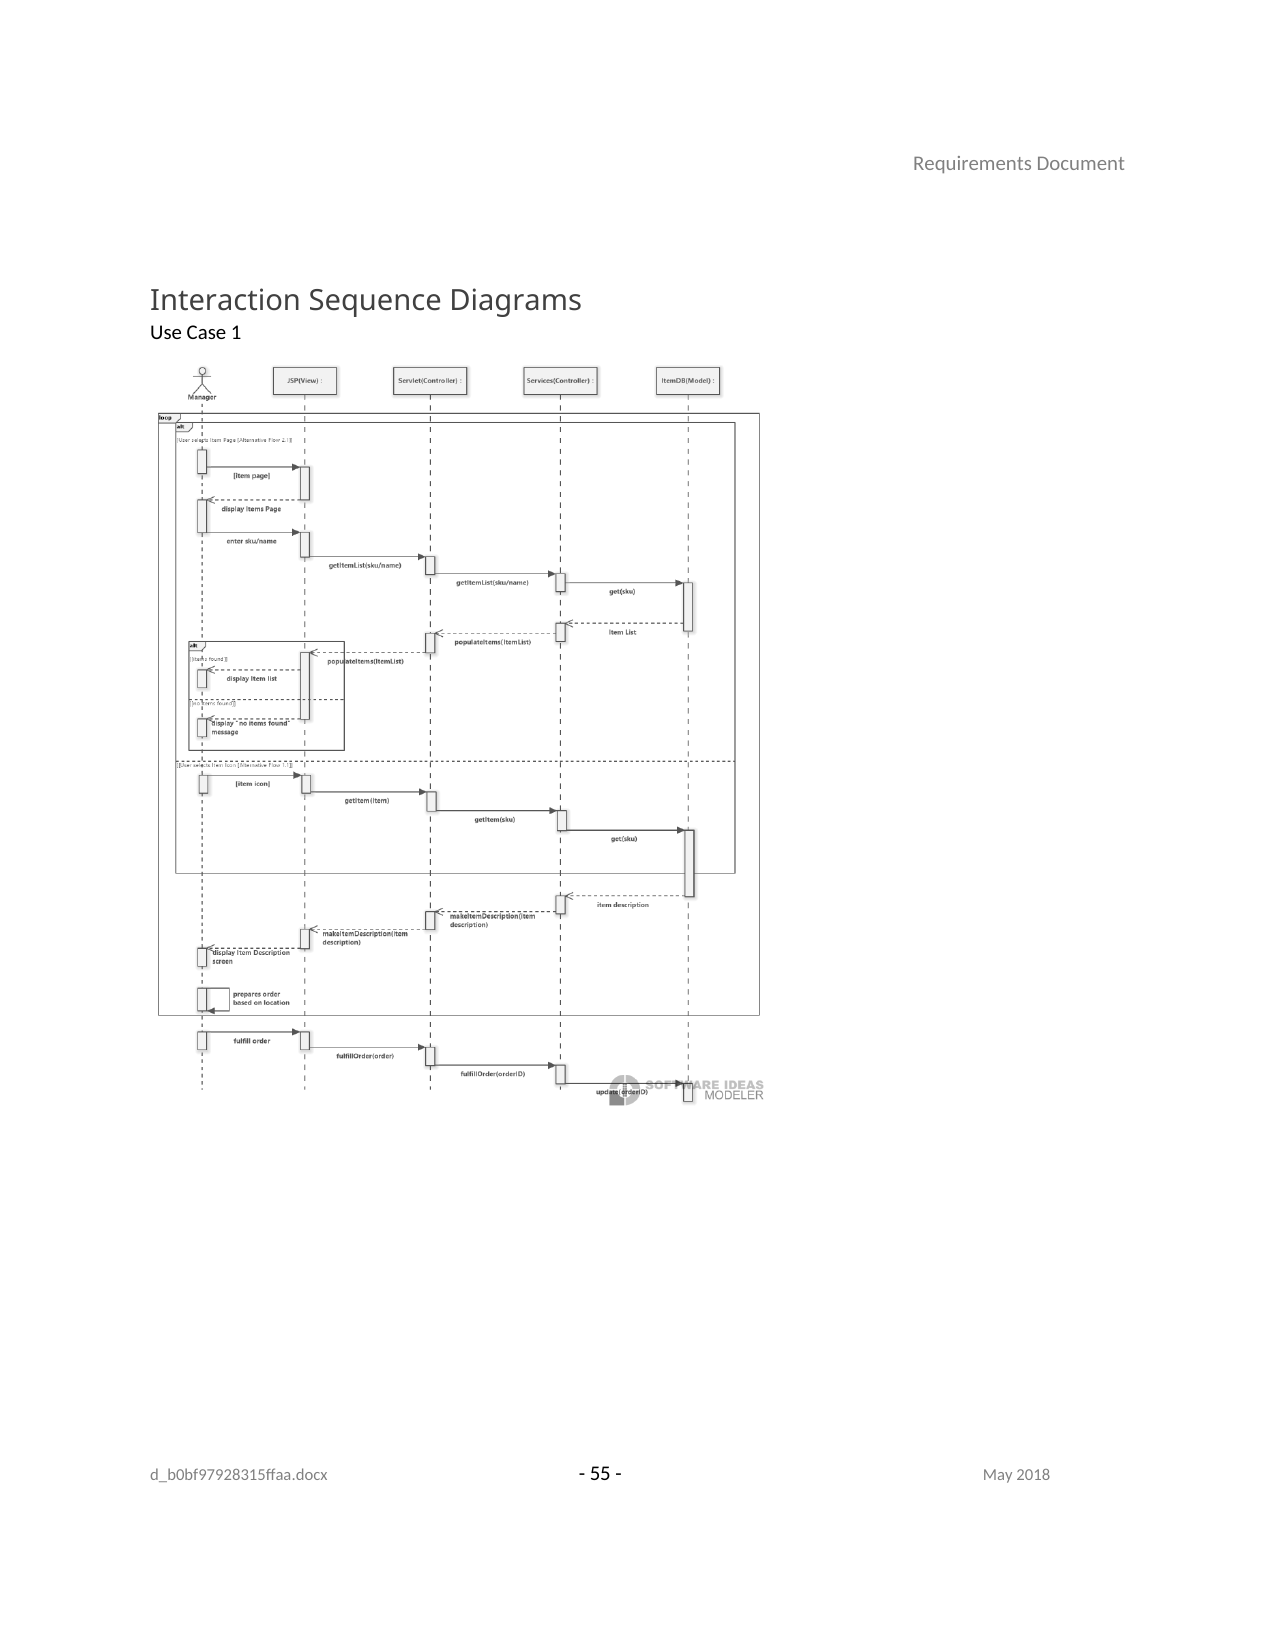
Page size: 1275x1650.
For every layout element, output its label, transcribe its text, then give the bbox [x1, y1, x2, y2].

picture [150, 359, 768, 1110]
subtitle Interaction Sequence Diagrams [150, 279, 1125, 319]
text Use Case 1 [150, 319, 1125, 344]
